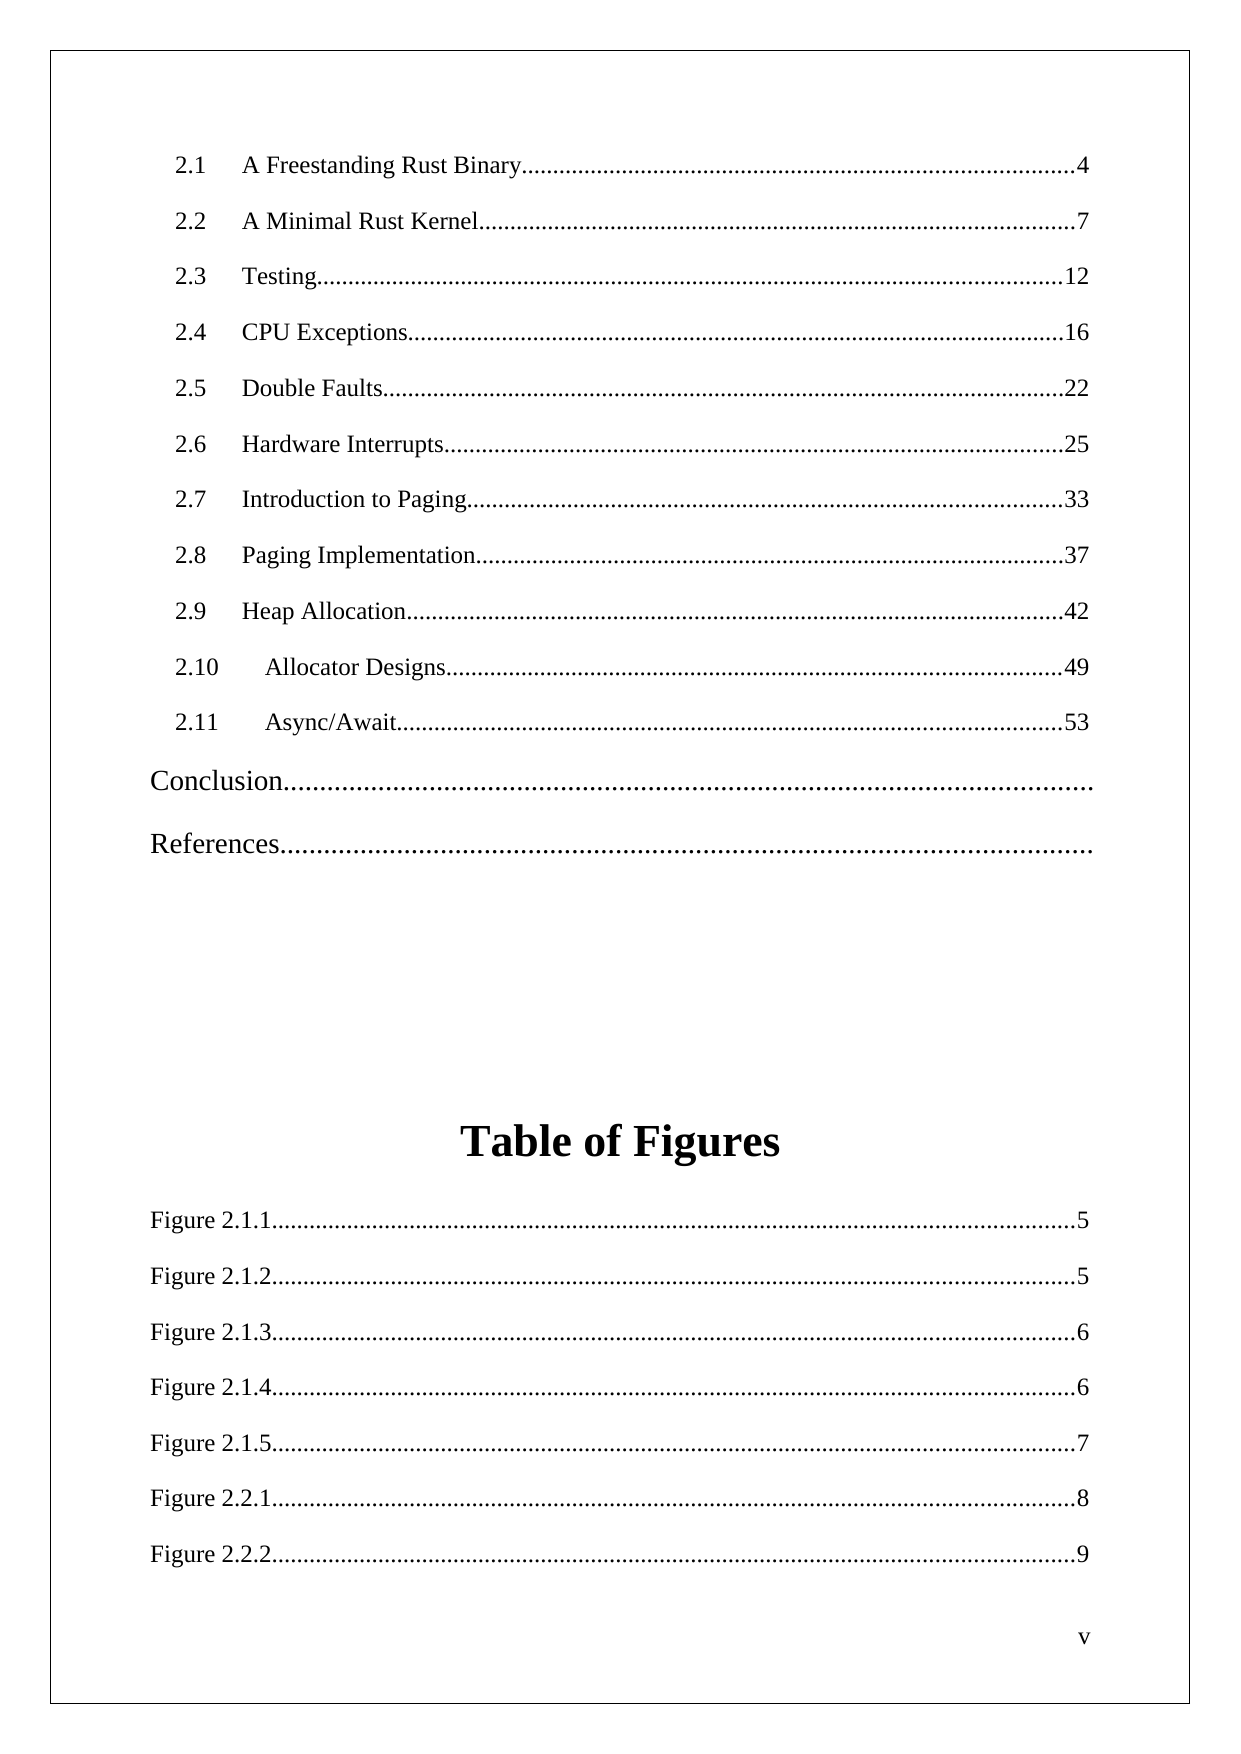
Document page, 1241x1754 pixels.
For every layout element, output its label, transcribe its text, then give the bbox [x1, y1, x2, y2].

text Figure 2.1.4 6 [150, 1372, 1090, 1401]
text Figure 2.1.5 7 [150, 1428, 1090, 1457]
text Figure 2.1.3 6 [150, 1317, 1090, 1345]
subtitle Table of Figures [150, 1114, 1090, 1167]
text Figure 2.1.1 5 [150, 1205, 1090, 1234]
text Figure 2.2.1 8 [150, 1483, 1090, 1512]
text Figure 2.2.2 9 [150, 1539, 1090, 1568]
text Figure 2.1.2 5 [150, 1261, 1090, 1290]
